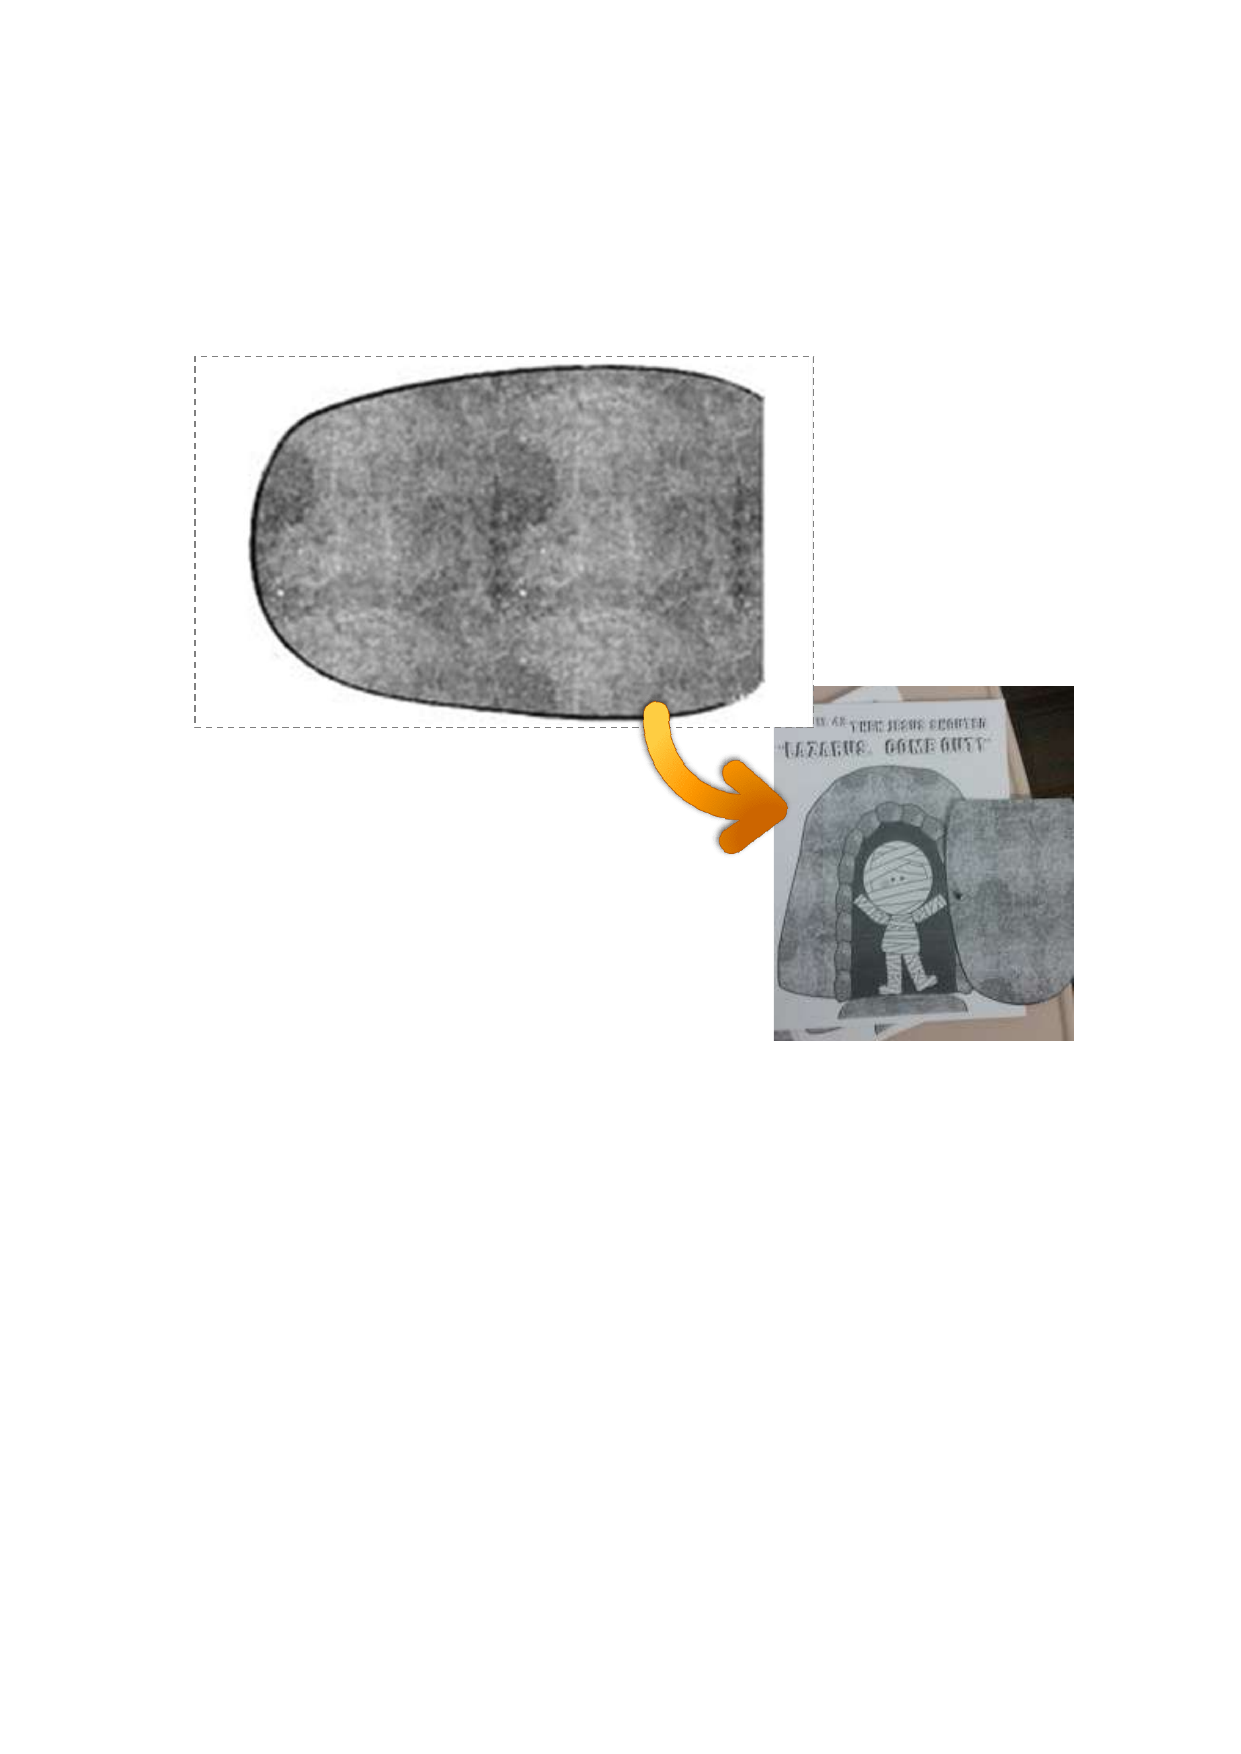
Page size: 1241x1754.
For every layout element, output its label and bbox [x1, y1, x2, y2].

picture [196, 357, 1074, 1041]
